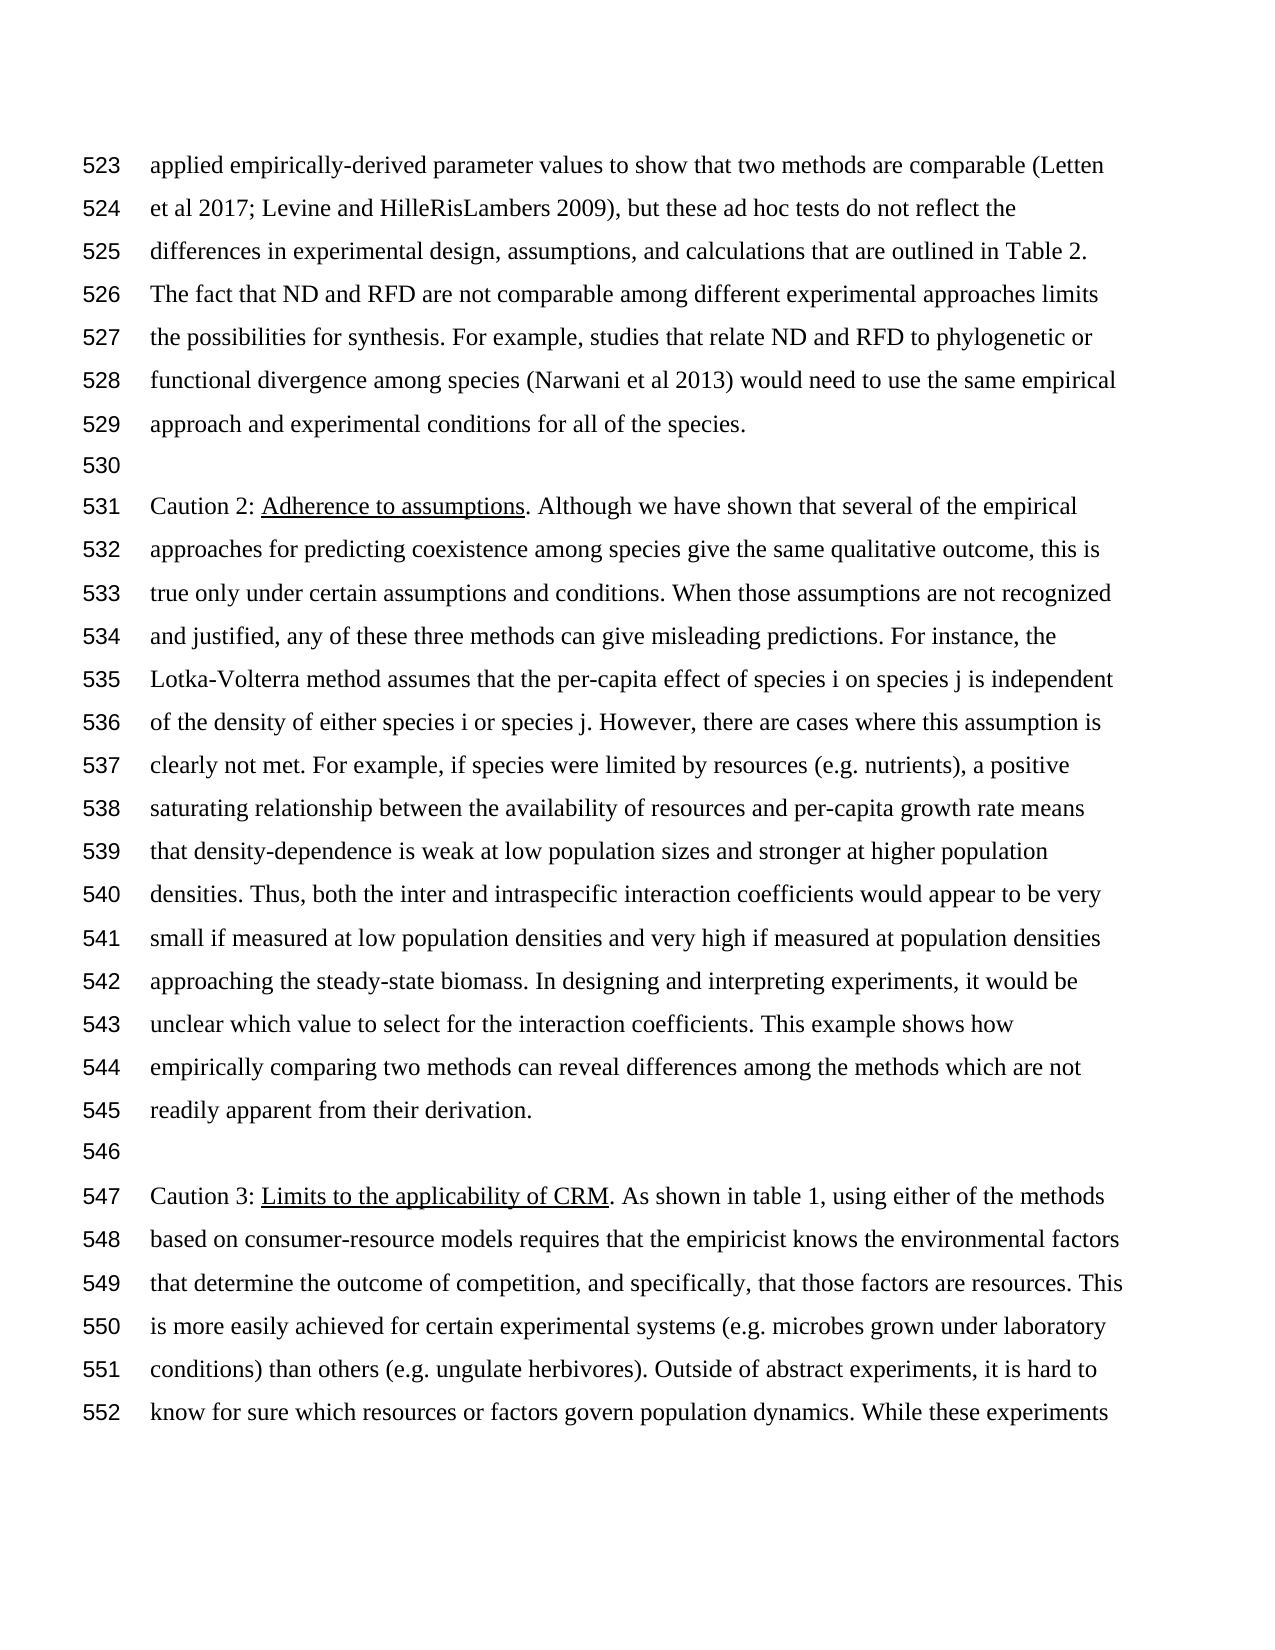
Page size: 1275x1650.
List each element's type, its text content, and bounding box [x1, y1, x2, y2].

text The fact that ND and RFD are not comparable among different experimental approaches limits the possibilities for synthesis. For example, studies that relate ND and RFD to phylogenetic or functional divergence among species (Narwani et al 2013) would need to use the same empirical approach and experimental conditions for all of the species. [150, 279, 1125, 437]
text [150, 1181, 1125, 1426]
text Caution 2: Adherence to assumptions. Although we have shown that several of the empirical approaches for predicting coexistence among species give the same qualitative outcome, this is true only under certain assumptions and conditions. When those assumptions are not recognized and justified, any of these three methods can give misleading predictions. For instance, the Lotka-Volterra method assumes that the per-capita effect of species i on species j is independent of the density of either species i or species j. However, there are cases where this assumption is clearly not met. For example, if species were limited by resources (e.g. nutrients), a positive saturating relationship between the availability of resources and per-capita growth rate means that density-dependence is weak at low population sizes and stronger at higher population densities. Thus, both the inter and intraspecific interaction coefficients would appear to be very small if measured at low population densities and very high if measured at population densities approaching the steady-state biomass. In designing and interpreting experiments, it would be unclear which value to select for the interaction coefficients. This example shows how empirically comparing two methods can reveal differences among the methods which are not readily apparent from their derivation. [150, 491, 1125, 1124]
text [150, 150, 1125, 265]
